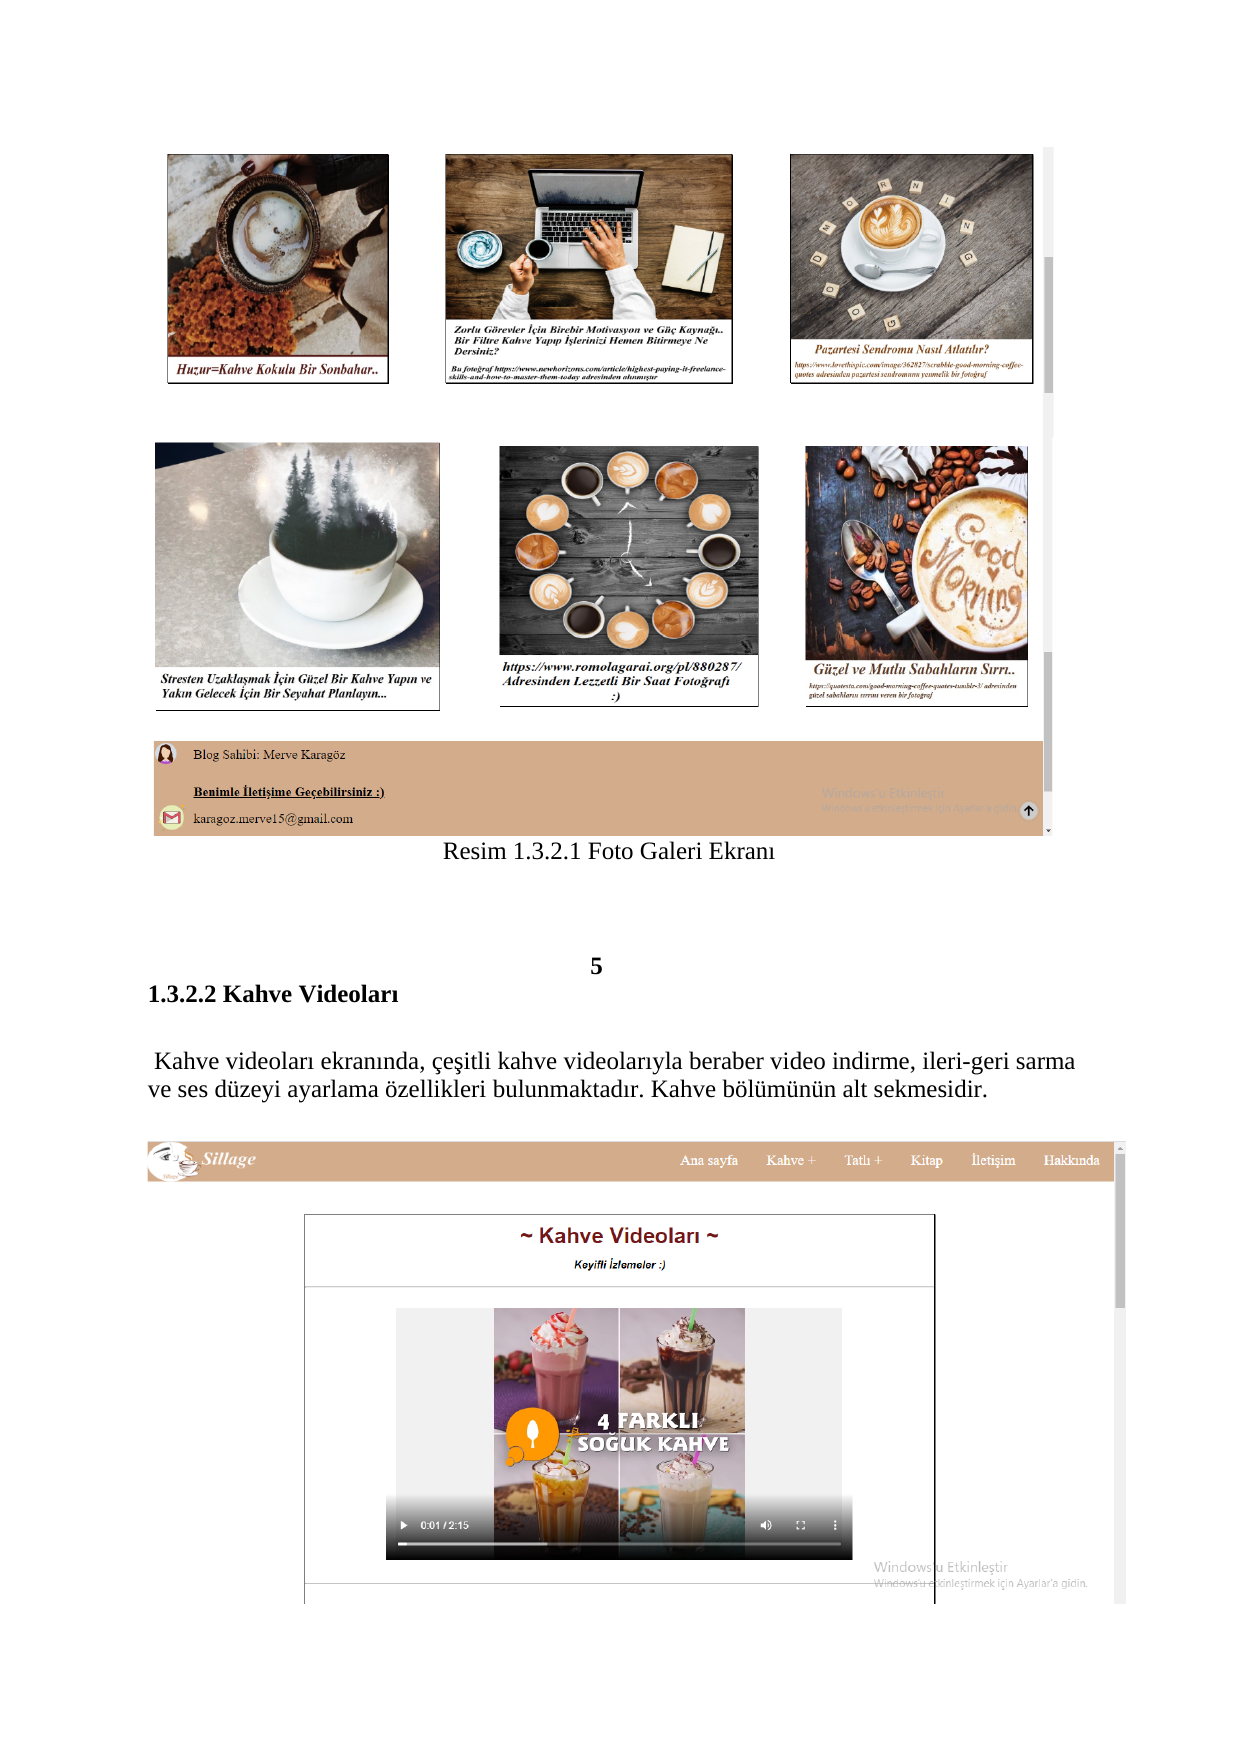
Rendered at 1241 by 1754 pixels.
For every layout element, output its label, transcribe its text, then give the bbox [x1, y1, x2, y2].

picture [153, 147, 1054, 836]
text 5 [148, 951, 1093, 979]
text 1.3.2.2 Kahve Videoları [148, 979, 1093, 1008]
text Kahve videoları ekranında, çeşitli kahve videolarıyla beraber video indirme, ileri-geri sarma ve ses düzeyi ayarlama özellikleri bulunmaktadır. Kahve bölümünün alt sekmesidir. [148, 1046, 1093, 1103]
picture [147, 1140, 1126, 1604]
text Resim 1.3.2.1 Foto Galeri Ekranı [148, 836, 1093, 864]
